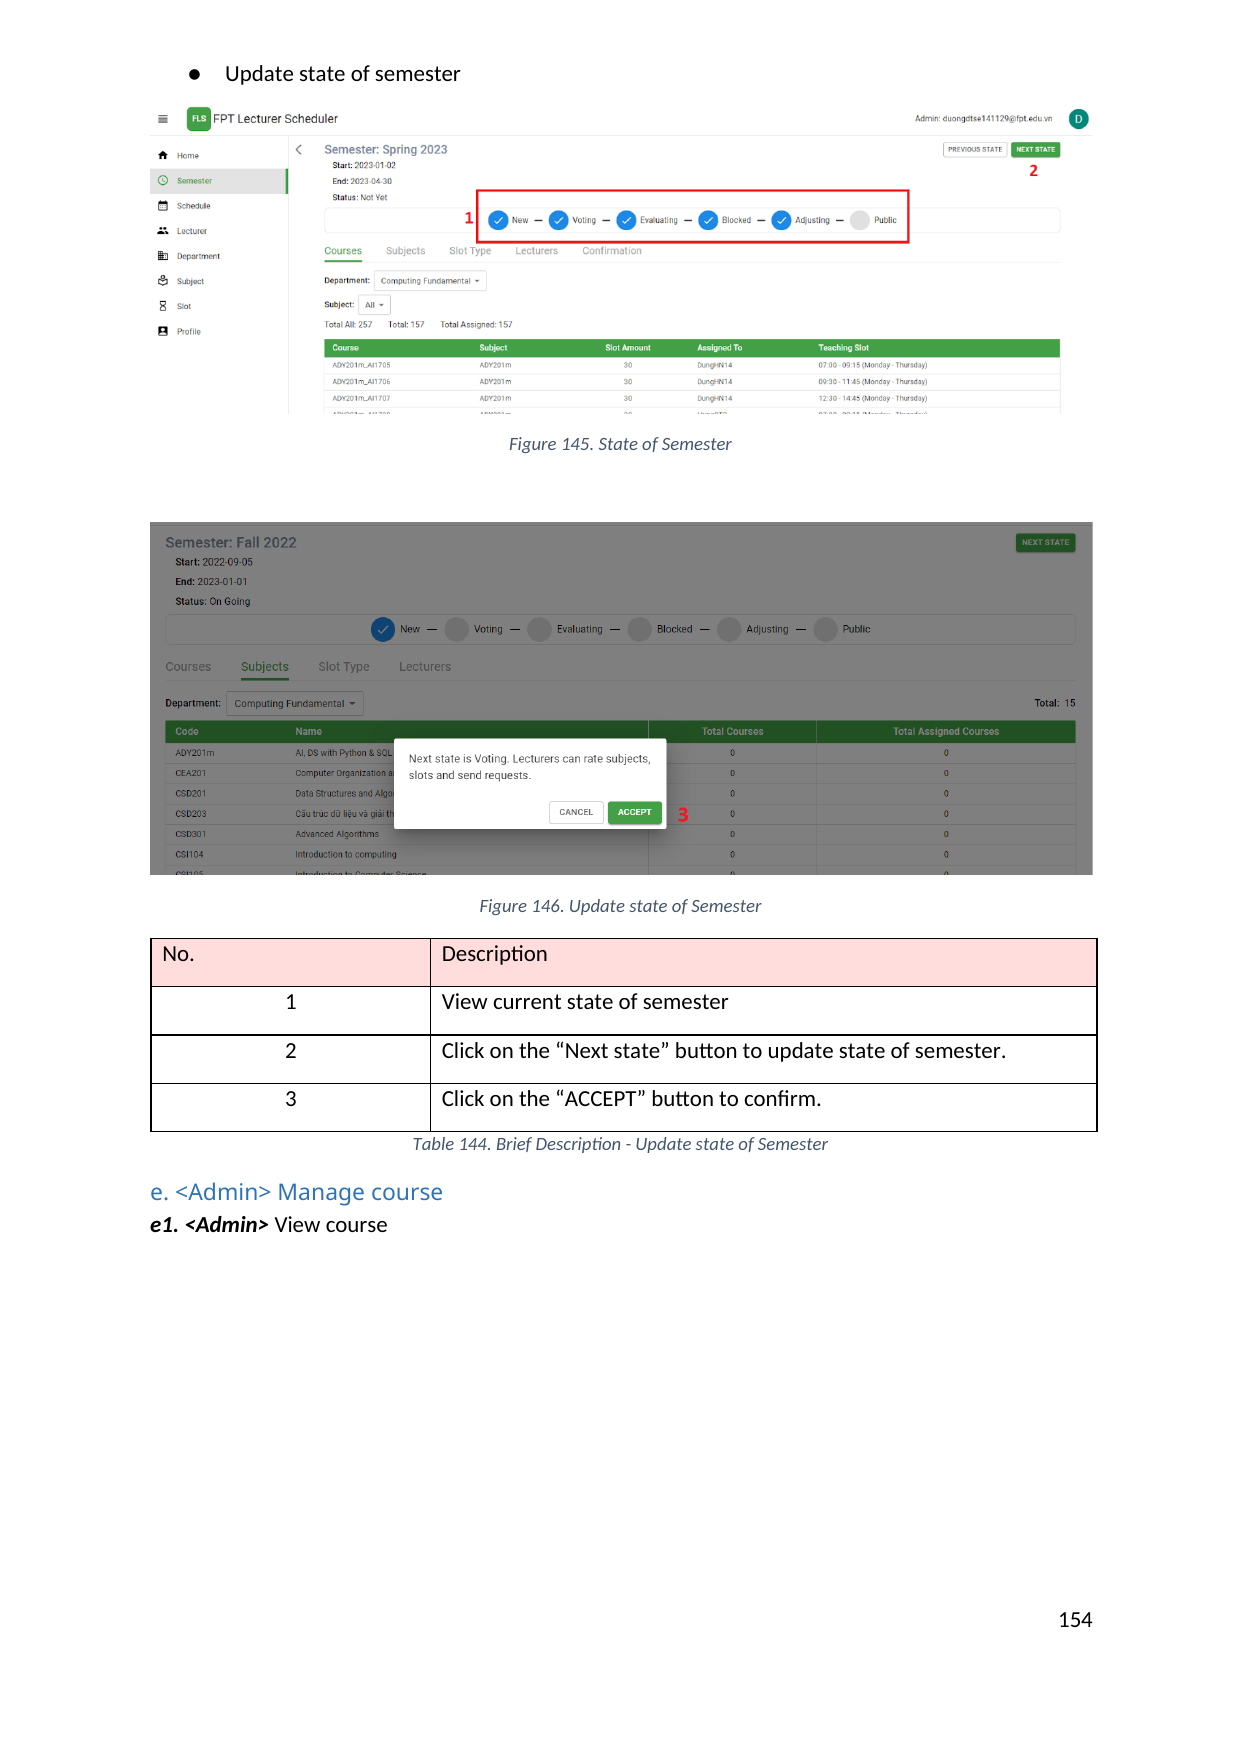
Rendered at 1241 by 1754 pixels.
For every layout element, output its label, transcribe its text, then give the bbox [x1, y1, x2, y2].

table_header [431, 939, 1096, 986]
picture [150, 105, 1093, 414]
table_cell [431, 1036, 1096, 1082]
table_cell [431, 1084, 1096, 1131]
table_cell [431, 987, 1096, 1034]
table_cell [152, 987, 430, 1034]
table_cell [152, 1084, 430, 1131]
subtitle e. <Admin> Manage course [150, 1176, 1093, 1207]
text e1. <Admin> View course [150, 1210, 1093, 1238]
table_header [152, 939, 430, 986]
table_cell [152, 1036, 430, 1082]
list Update state of semester [187, 59, 1093, 87]
picture [150, 522, 1093, 875]
